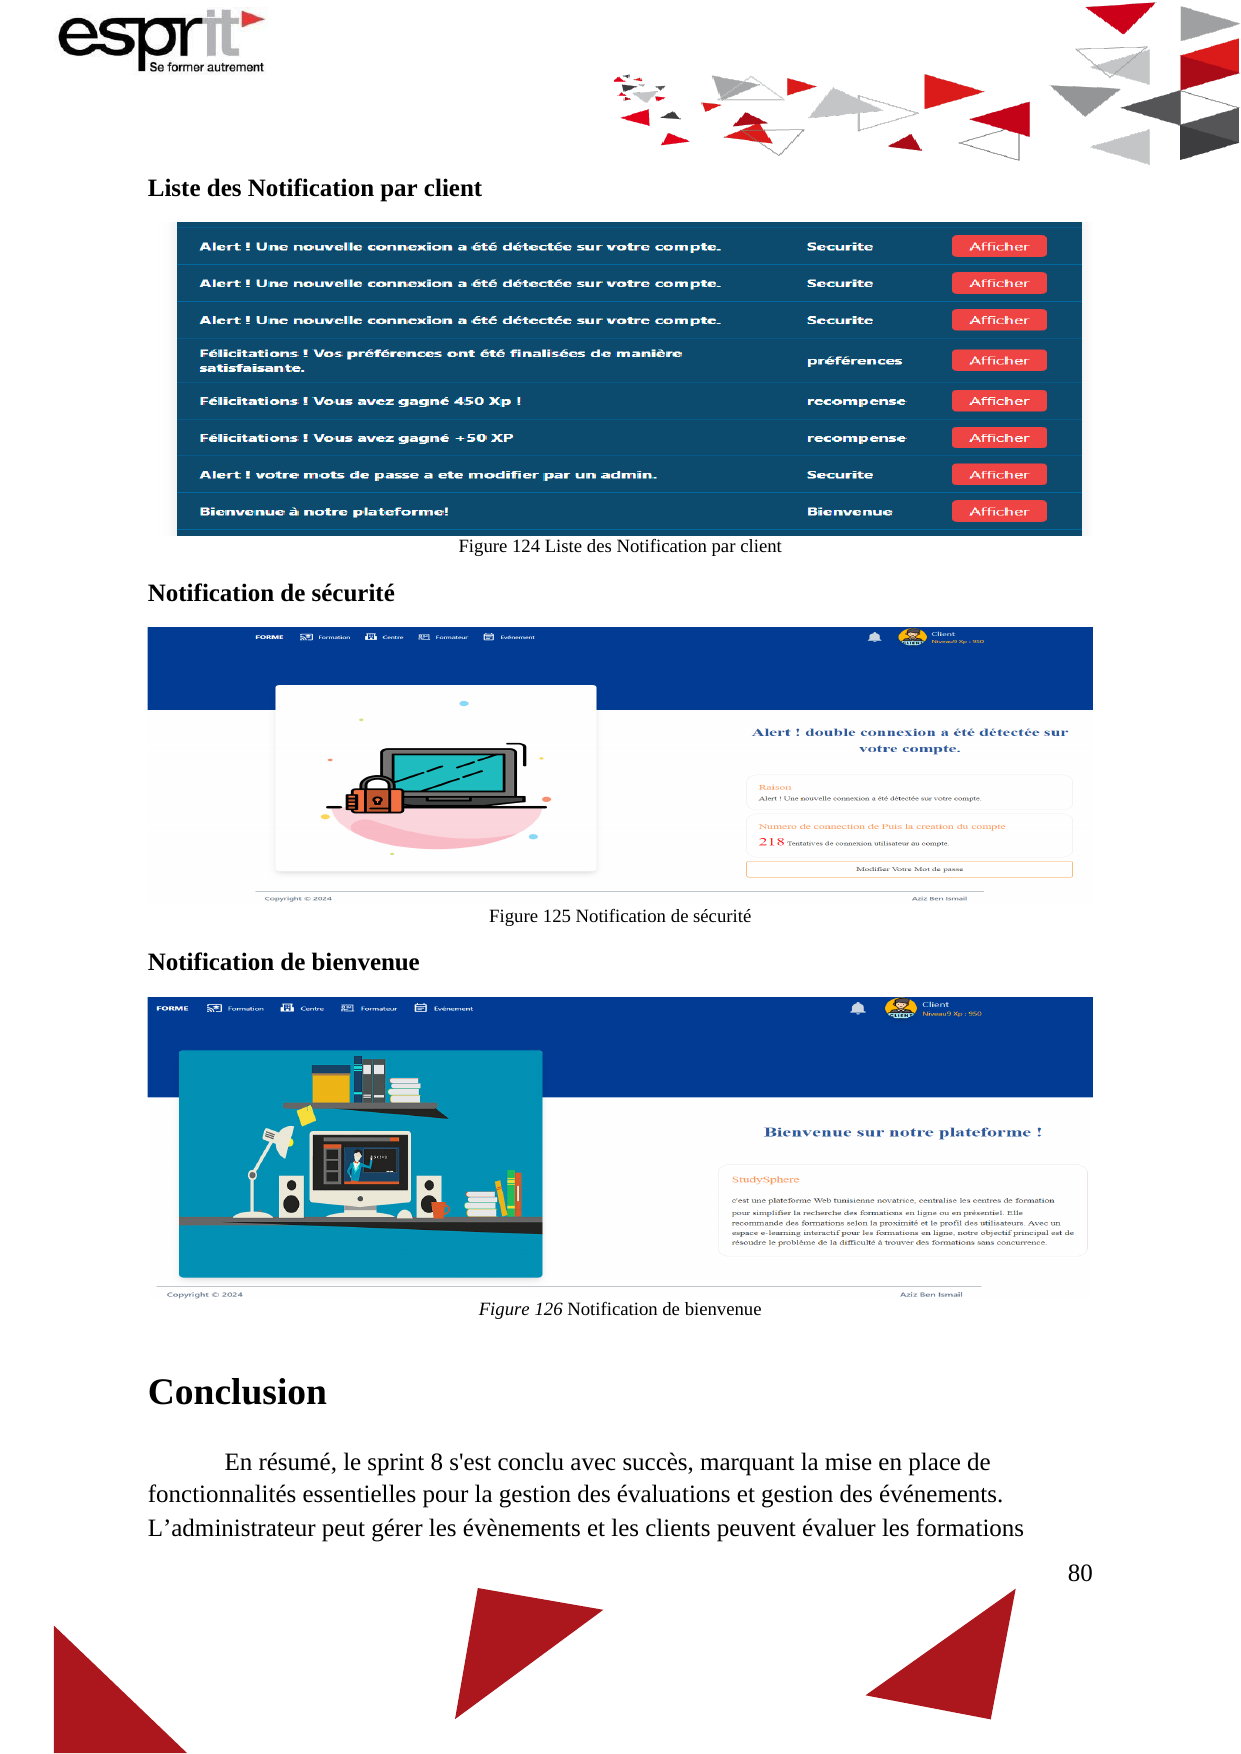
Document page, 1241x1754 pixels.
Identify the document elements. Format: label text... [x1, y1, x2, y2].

picture [54, 7, 269, 75]
picture [613, 0, 1241, 167]
text Notification de bienvenue [148, 947, 1093, 976]
picture [147, 627, 1093, 905]
text En résumé, le sprint 8 s'est conclu avec succès, marquant la mise en place de fonctionnalités essentielles pour la gestion des évaluations et gestion des événements. L’administrateur peut gérer les évènements et les clients peuvent évaluer les formations [148, 1447, 1093, 1541]
subtitle Conclusion [148, 1369, 1093, 1412]
picture [147, 222, 1093, 536]
text Notification de sécurité [148, 578, 1093, 606]
picture [147, 997, 1093, 1299]
text Liste des Notification par client [148, 173, 1093, 202]
